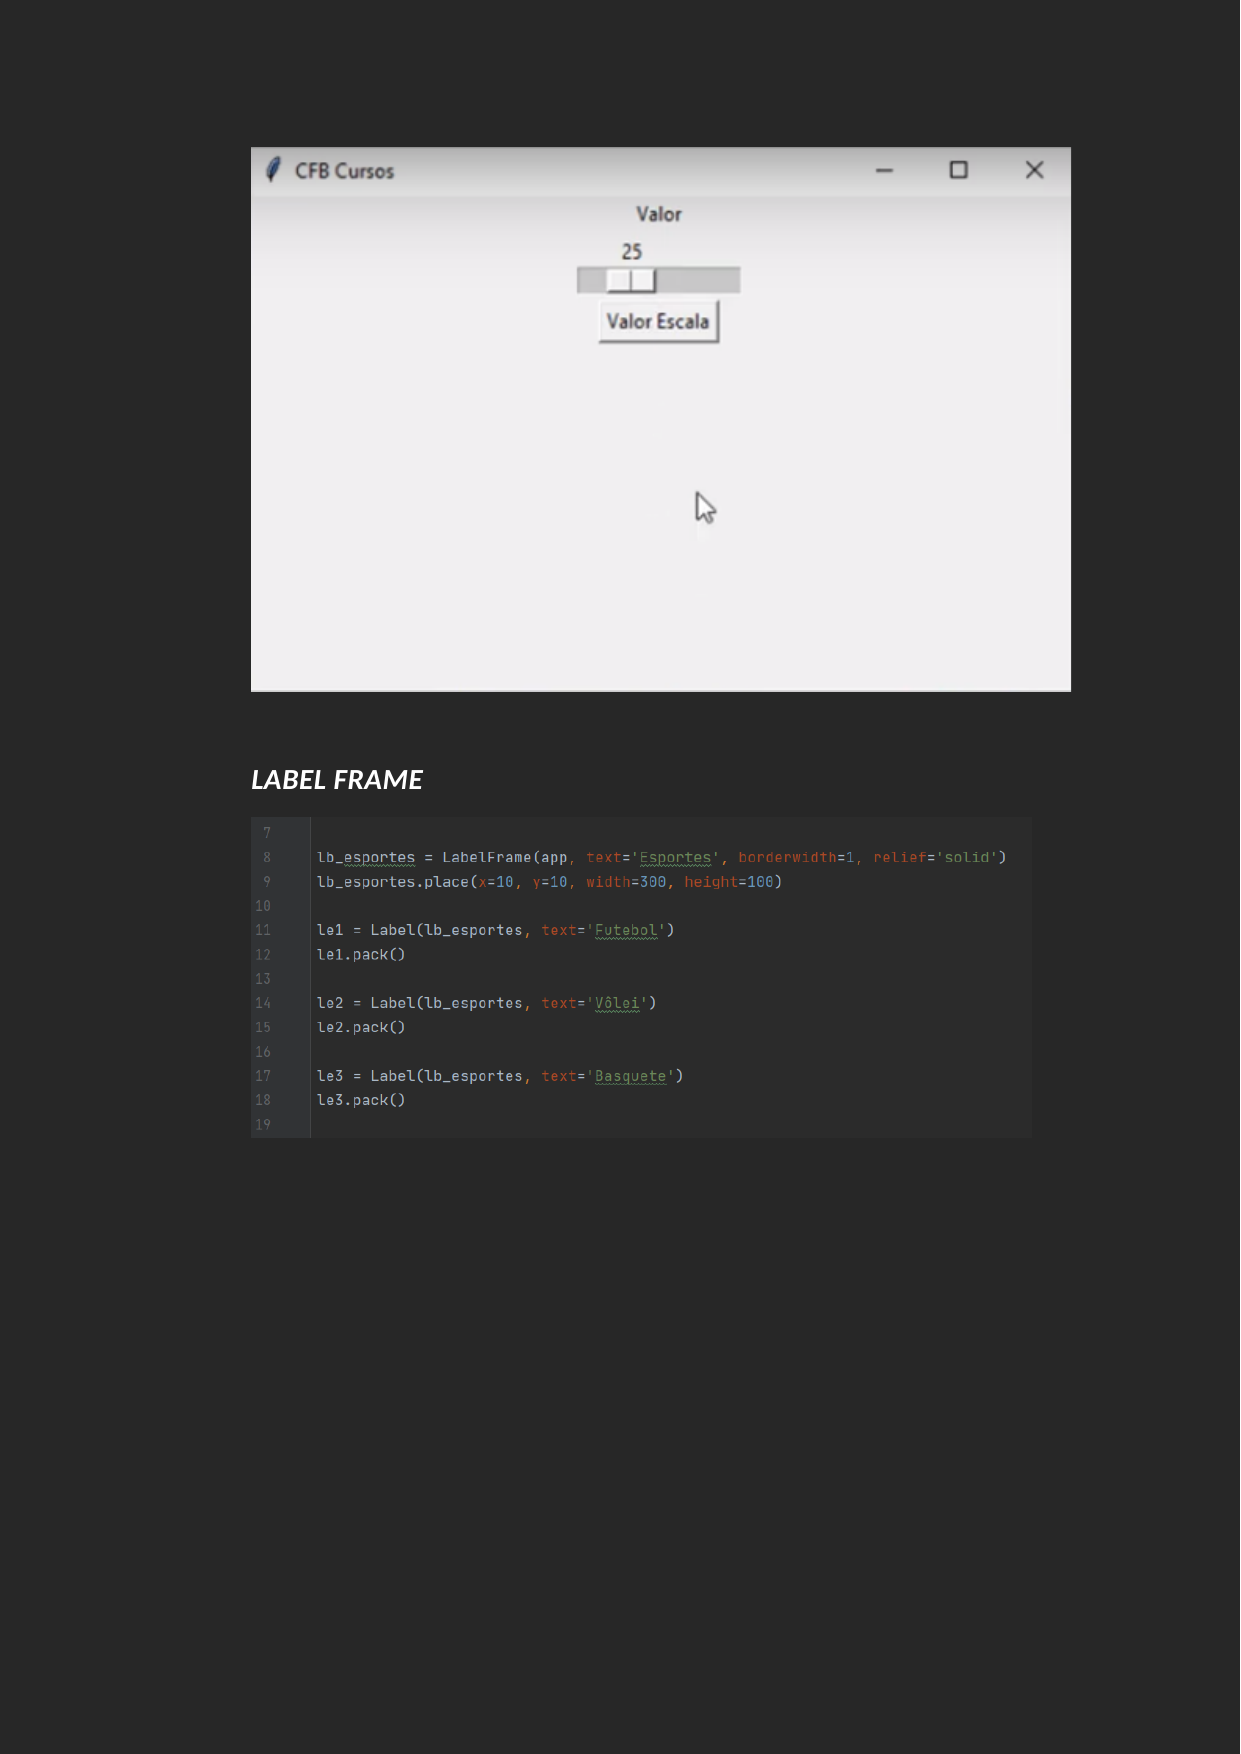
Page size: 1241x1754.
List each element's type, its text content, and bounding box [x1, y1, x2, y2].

picture [251, 147, 1072, 692]
text LABEL FRAME [177, 761, 1063, 797]
picture [251, 817, 1033, 1138]
